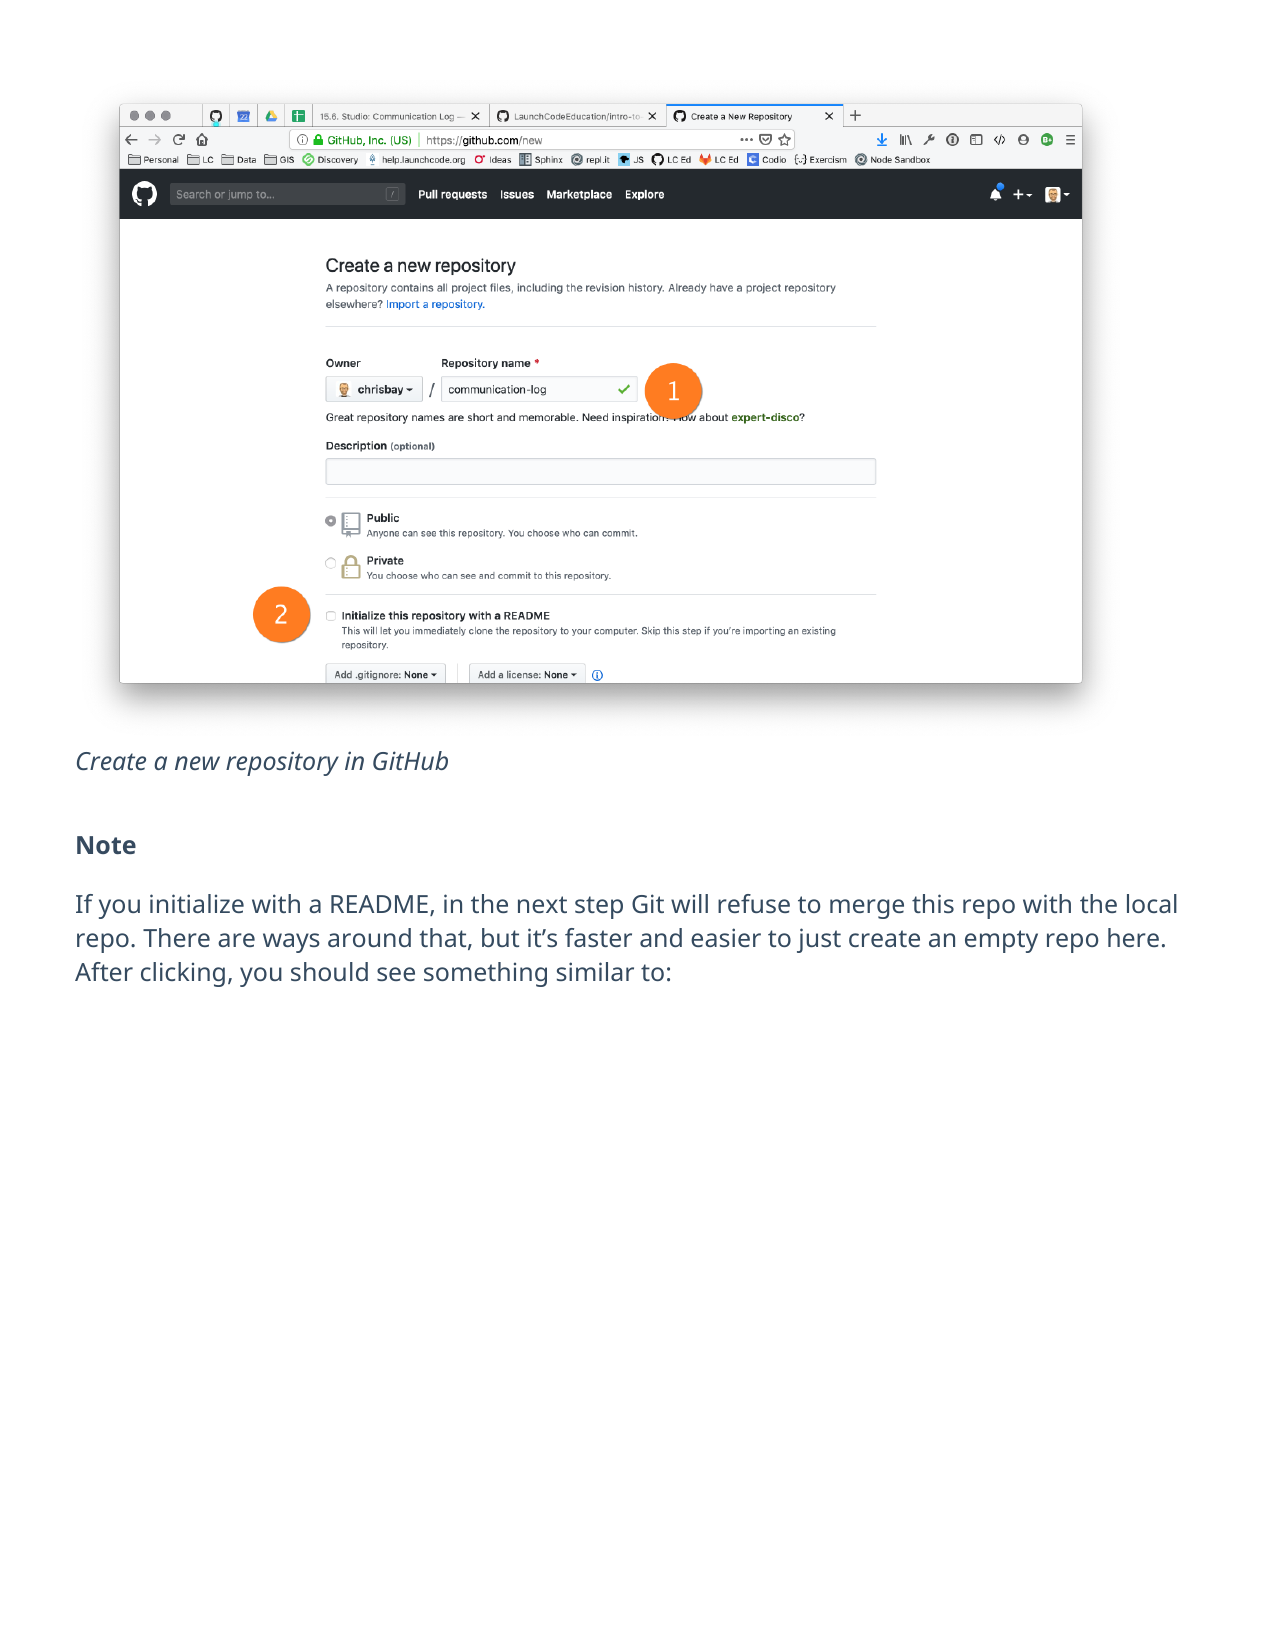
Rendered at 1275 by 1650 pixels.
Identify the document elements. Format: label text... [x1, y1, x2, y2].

text After clicking, you should see something similar to: [75, 954, 1200, 988]
text Create a new repository in GitHub [75, 743, 1200, 777]
picture [75, 75, 1125, 741]
text Note [75, 827, 1184, 861]
text If you initialize with a README, in the next step Git will refuse to merge this repo with the local repo. There are ways around that, but it’s faster and easier to just create an empty repo here. [75, 886, 1200, 954]
